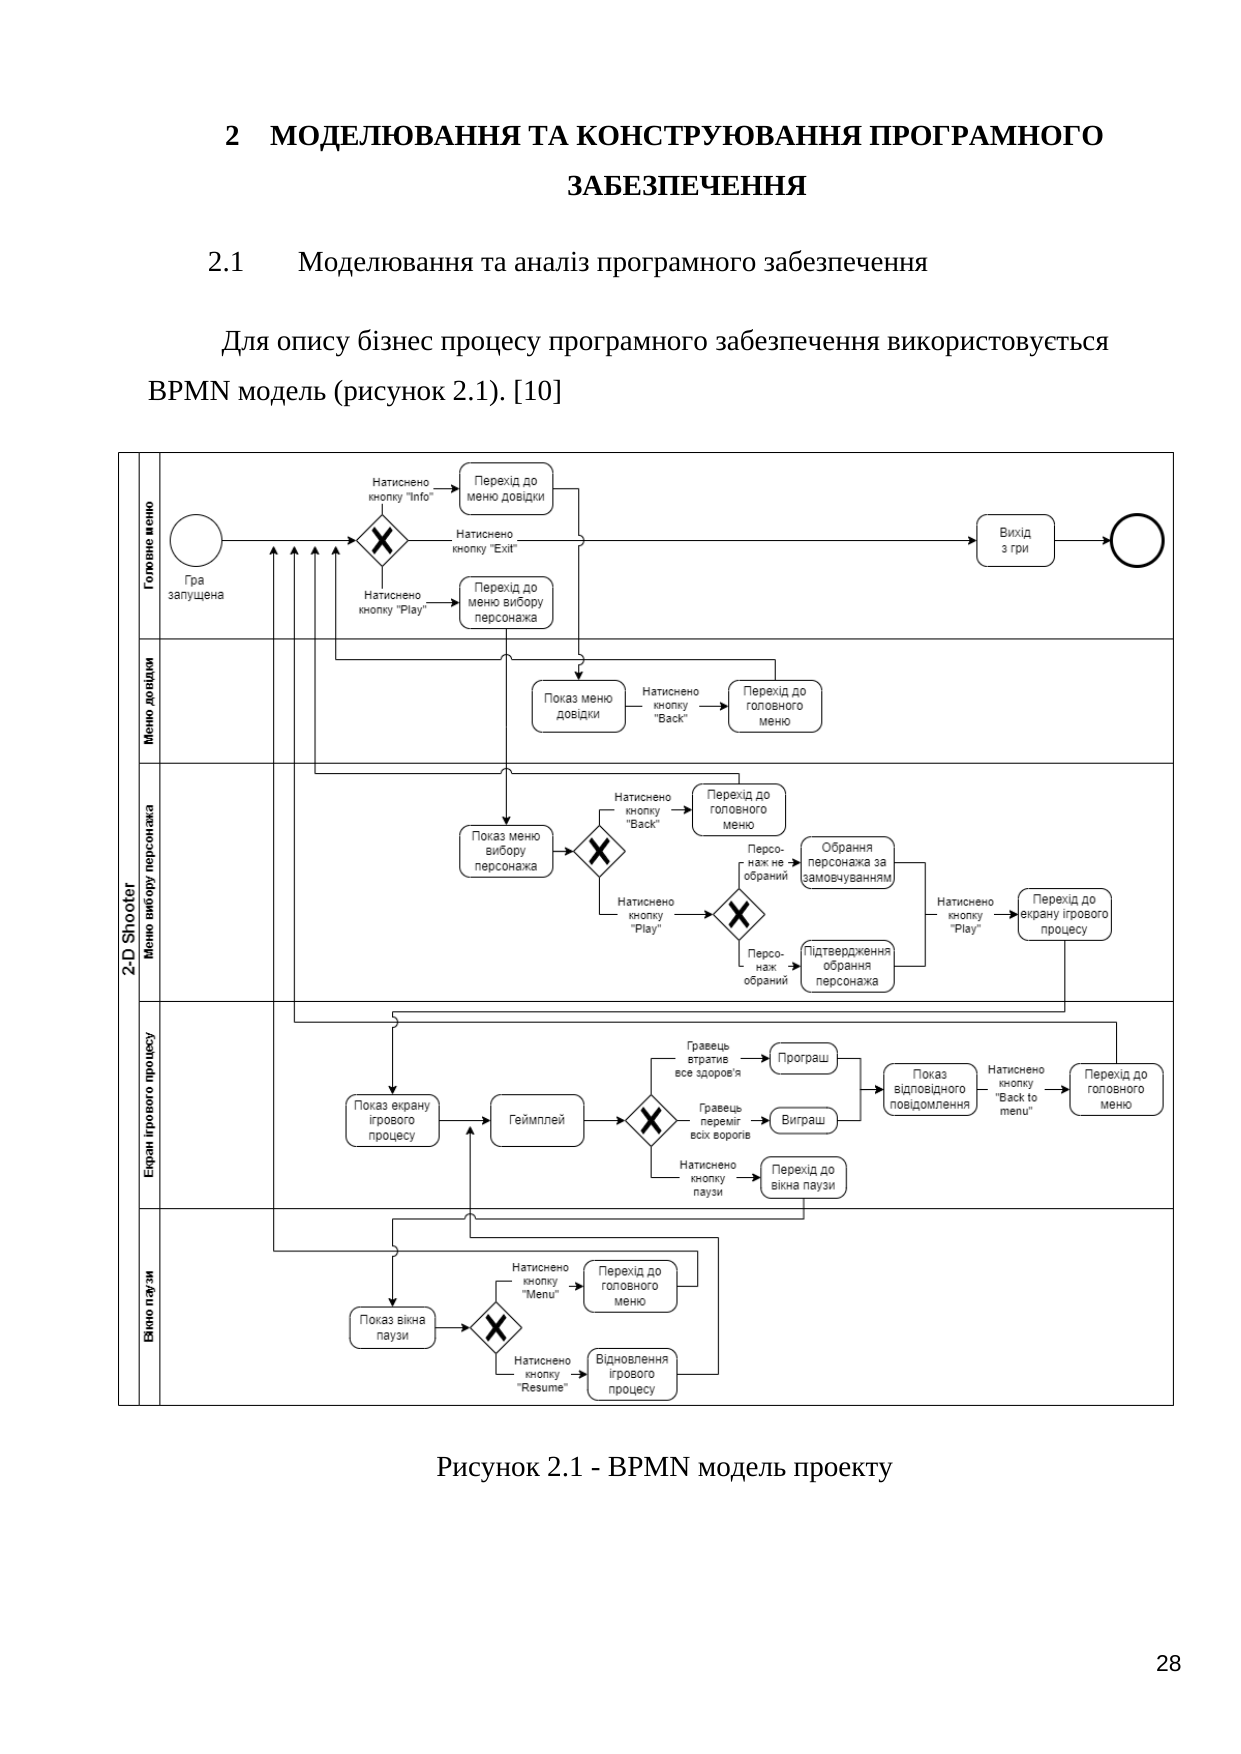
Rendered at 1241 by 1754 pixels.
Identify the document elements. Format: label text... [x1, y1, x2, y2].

text Для опису бізнес процесу програмного забезпечення використовується BPMN модель (рисунок 2.1). [10] [148, 323, 1181, 407]
picture [118, 452, 1175, 1407]
subtitle МОДЕЛЮВАННЯ ТА КОНСТРУЮВАННЯ ПРОГРАМНОГО ЗАБЕЗПЕЧЕННЯ [148, 118, 1181, 202]
subtitle 2.1 Моделювання та аналіз програмного забезпечення [208, 244, 1181, 277]
text Рисунок 2.1 - BPMN модель проекту [148, 1449, 1181, 1483]
